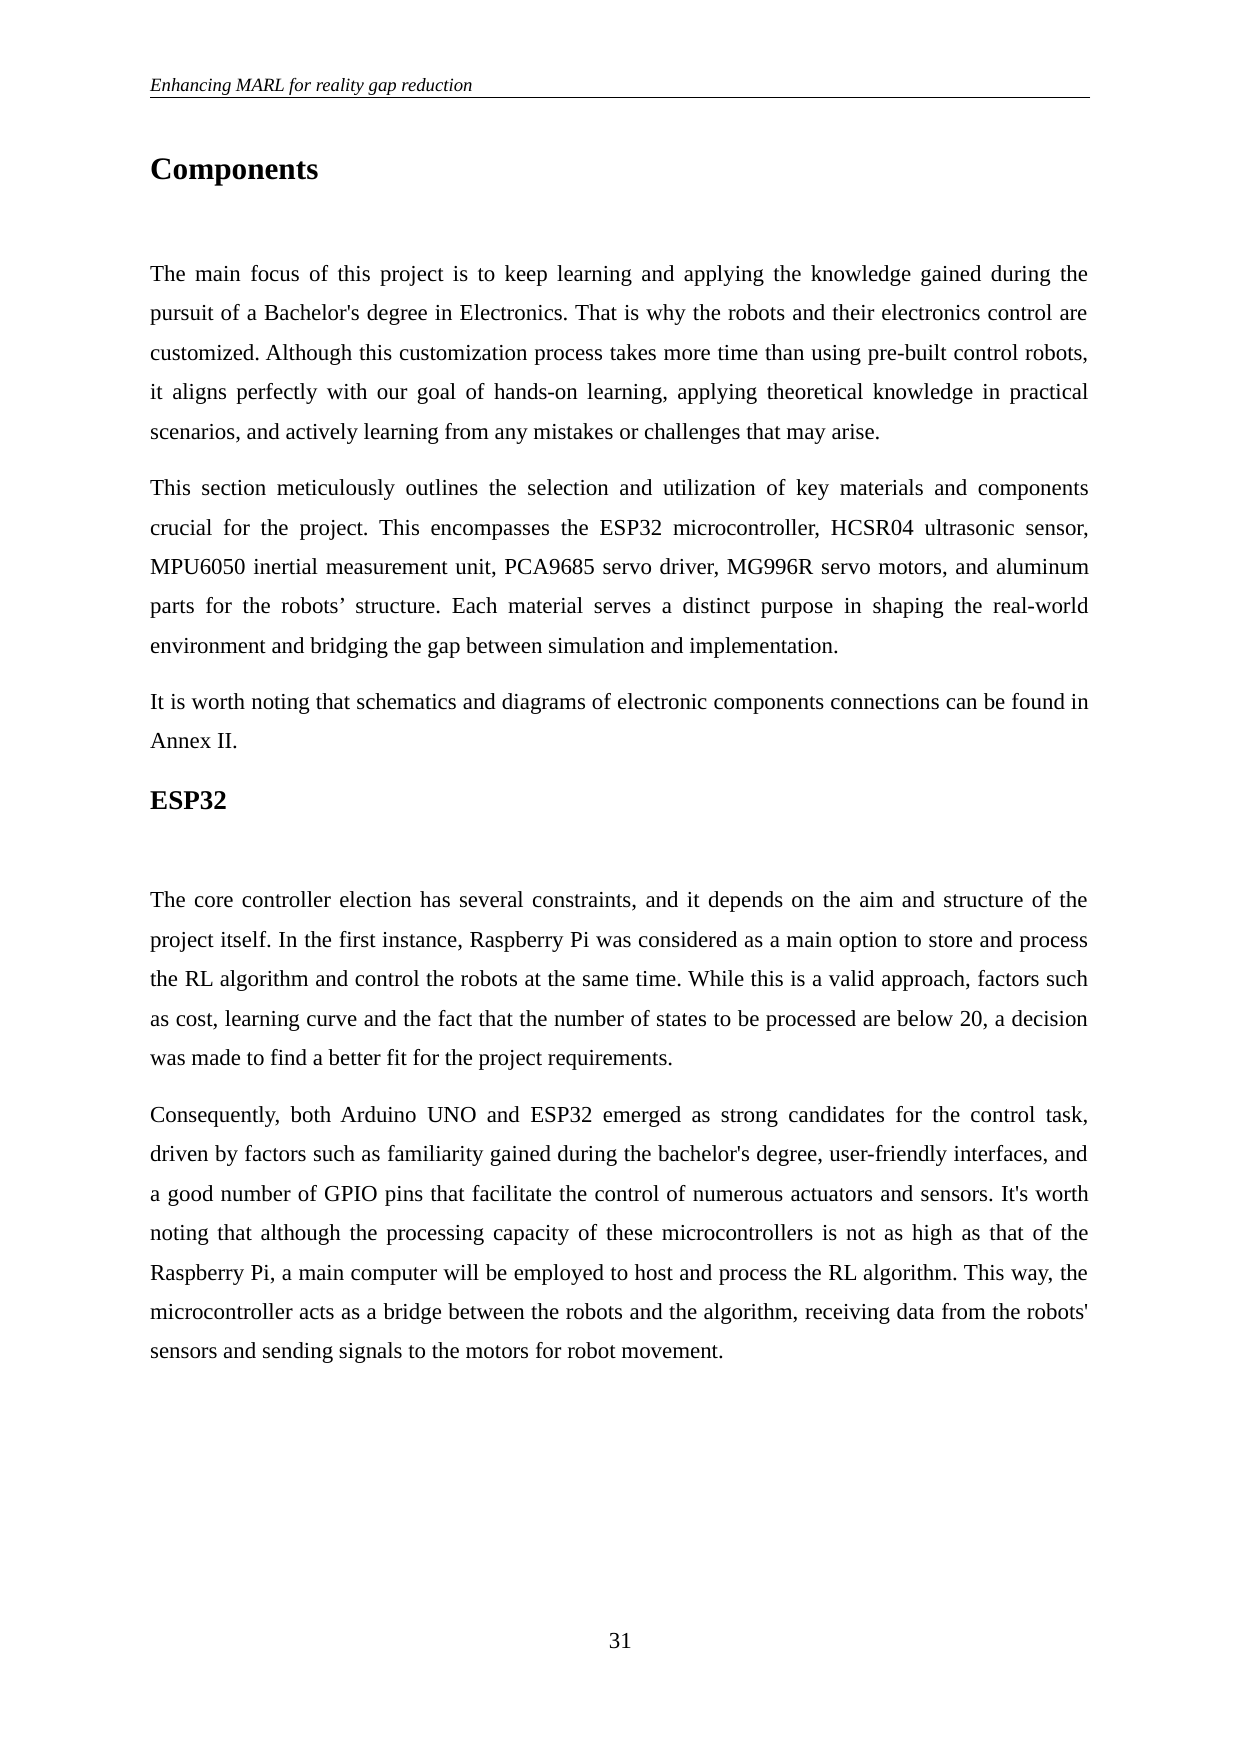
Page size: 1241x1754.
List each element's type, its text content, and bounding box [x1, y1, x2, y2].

text The core controller election has several constraints, and it depends on the aim and structure of the project itself. In the first instance, Raspberry Pi was considered as a main option to store and process the RL algorithm and control the robots at the same time. While this is a valid approach, factors such as cost, learning curve and the fact that the number of states to be processed are below 20, a decision was made to find a better fit for the project requirements. [150, 887, 1090, 1071]
text It is worth noting that schematics and diagrams of electronic components connections can be found in Annex II. [150, 688, 1090, 754]
subtitle Components [150, 150, 1090, 186]
subtitle ESP32 [150, 784, 1090, 815]
text The main focus of this project is to keep learning and applying the knowledge gained during the pursuit of a Bachelor's degree in Electronics. That is why the robots and their electronics control are customized. Although this customization process takes more time than using pre-built control robots, it aligns perfectly with our goal of hands-on learning, applying theoretical knowledge in practical scenarios, and actively learning from any mistakes or challenges that may arise. [150, 260, 1090, 444]
text This section meticulously outlines the selection and utilization of key materials and components crucial for the project. This encompasses the ESP32 microcontroller, HCSR04 ultrasonic sensor, MPU6050 inertial measurement unit, PCA9685 servo driver, MG996R servo motors, and aluminum parts for the robots’ structure. Each material serves a distinct purpose in shaping the real-world environment and bridging the gap between simulation and implementation. [150, 474, 1090, 658]
text Consequently, both Arduino UNO and ESP32 emerged as strong candidates for the control task, driven by factors such as familiarity gained during the bachelor's degree, user-friendly interfaces, and a good number of GPIO pins that facilitate the control of numerous actuators and sensors. It's worth noting that although the processing capacity of these microcontrollers is not as high as that of the Raspberry Pi, a main computer will be employed to host and process the RL algorithm. This way, the microcontroller acts as a bridge between the robots and the algorithm, receiving data from the robots' sensors and sending signals to the motors for robot movement. [150, 1101, 1090, 1364]
